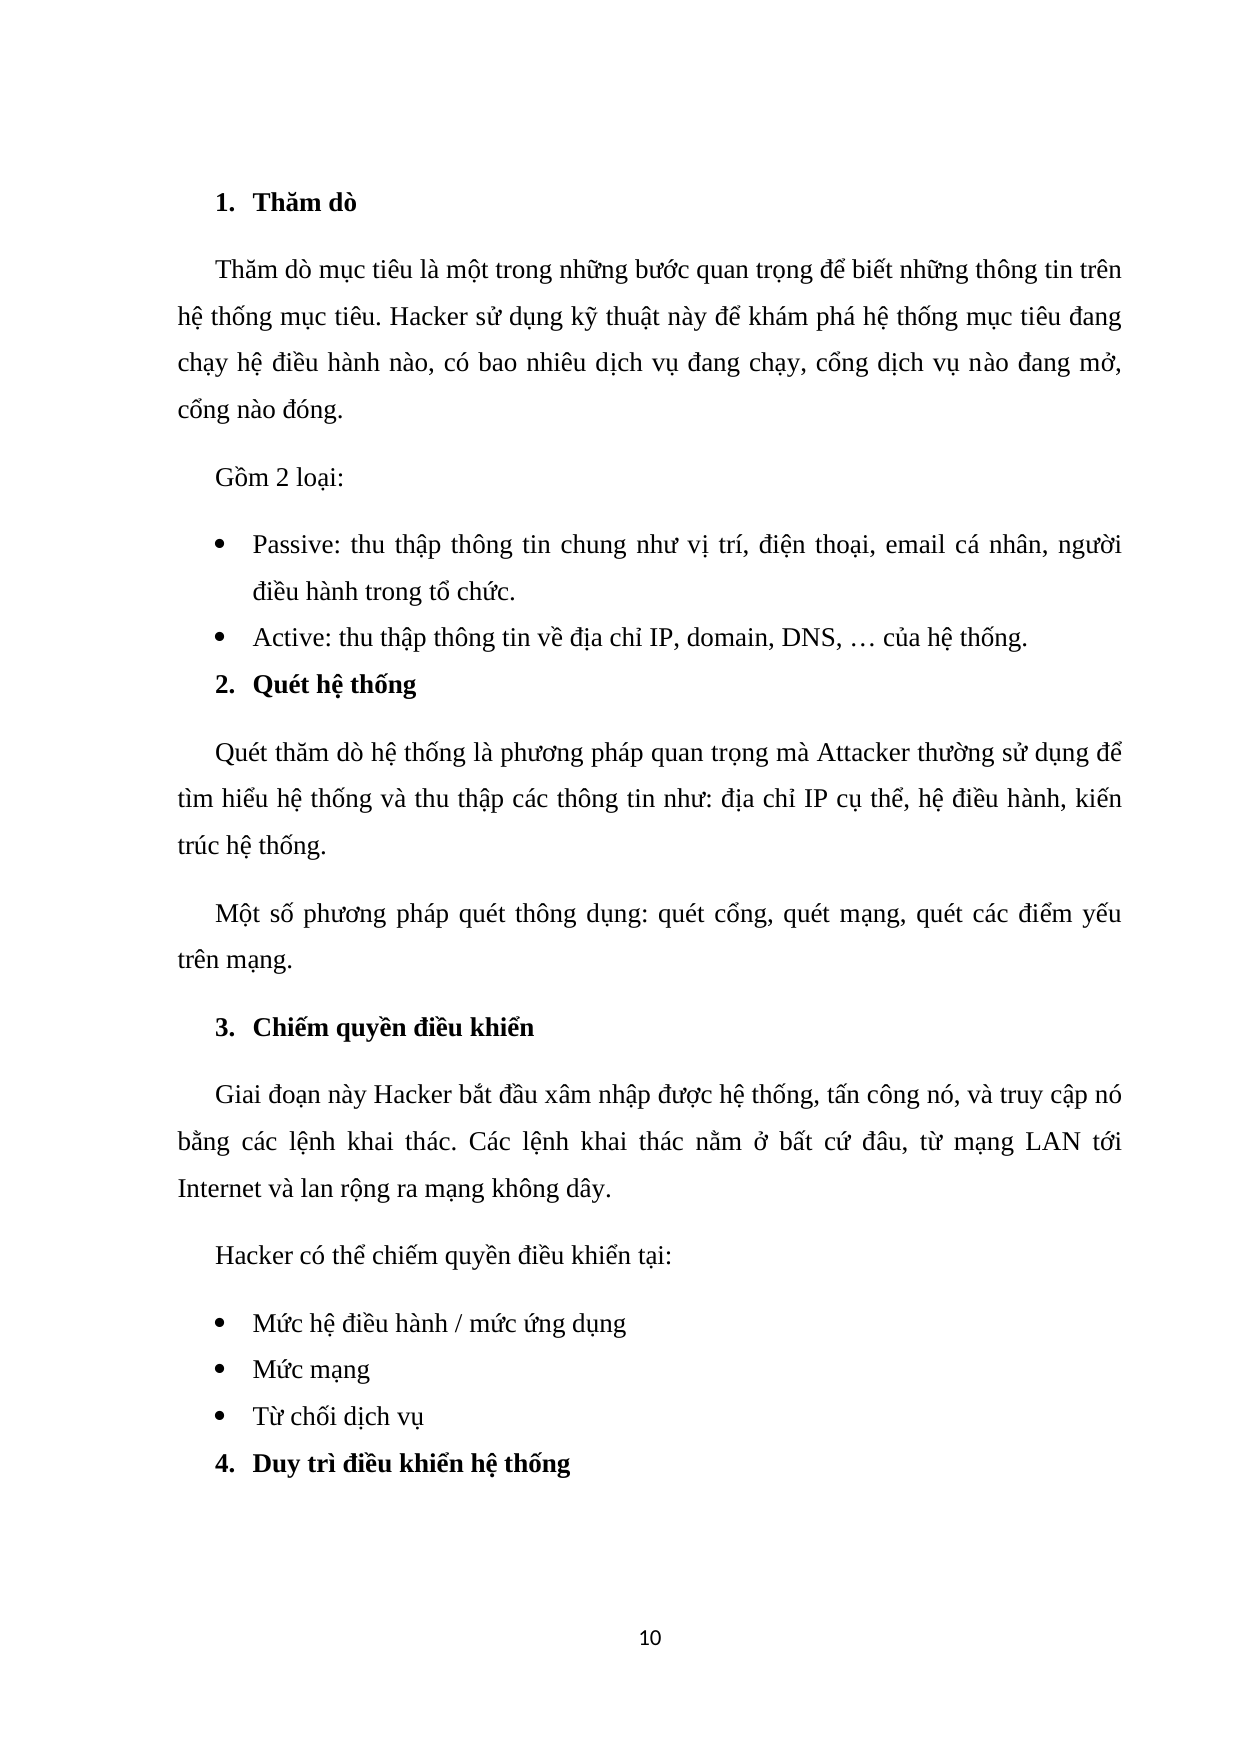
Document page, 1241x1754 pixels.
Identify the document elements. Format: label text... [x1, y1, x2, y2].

text Hacker có thể chiếm quyền điều khiển tại: [177, 1239, 1122, 1270]
list Quét hệ thống [215, 668, 1122, 699]
text Giai đoạn này Hacker bắt đầu xâm nhập được hệ thống, tấn công nó, và truy cập nó bằng các lệnh khai thác. Các lệnh khai thác nằm ở bất cứ đâu, từ mạng LAN tới Internet và lan rộng ra mạng không dây. [177, 1078, 1122, 1203]
list Passive: thu thập thông tin chung như vị trí, điện thoại, email cá nhân, người điều hành trong tổ chức. [215, 528, 1122, 606]
text Một số phương pháp quét thông dụng: quét cổng, quét mạng, quét các điểm yếu trên mạng. [177, 897, 1122, 974]
list Từ chối dịch vụ [215, 1401, 1122, 1432]
list Chiếm quyền điều khiển [215, 1011, 1122, 1042]
list Active: thu thập thông tin về địa chỉ IP, domain, DNS, … của hệ thống. [215, 622, 1122, 653]
list Mức mạng [215, 1354, 1122, 1385]
text Gồm 2 loại: [177, 461, 1122, 492]
list Duy trì điều khiển hệ thống [215, 1447, 1122, 1478]
text Quét thăm dò hệ thống là phương pháp quan trọng mà Attacker thường sử dụng để tìm hiểu hệ thống và thu thập các thông tin như: địa chỉ IP cụ thể, hệ điều hành, kiến trúc hệ thống. [177, 736, 1122, 860]
list Mức hệ điều hành / mức ứng dụng [215, 1307, 1122, 1338]
text Thăm dò mục tiêu là một trong những bước quan trọng để biết những thông tin trên hệ thống mục tiêu. Hacker sử dụng kỹ thuật này để khám phá hệ thống mục tiêu đang chạy hệ điều hành nào, có bao nhiêu dịch vụ đang chạy, cổng dịch vụ nào đang mở, cổng nào đóng. [177, 253, 1122, 424]
list Thăm dò [215, 186, 1122, 217]
